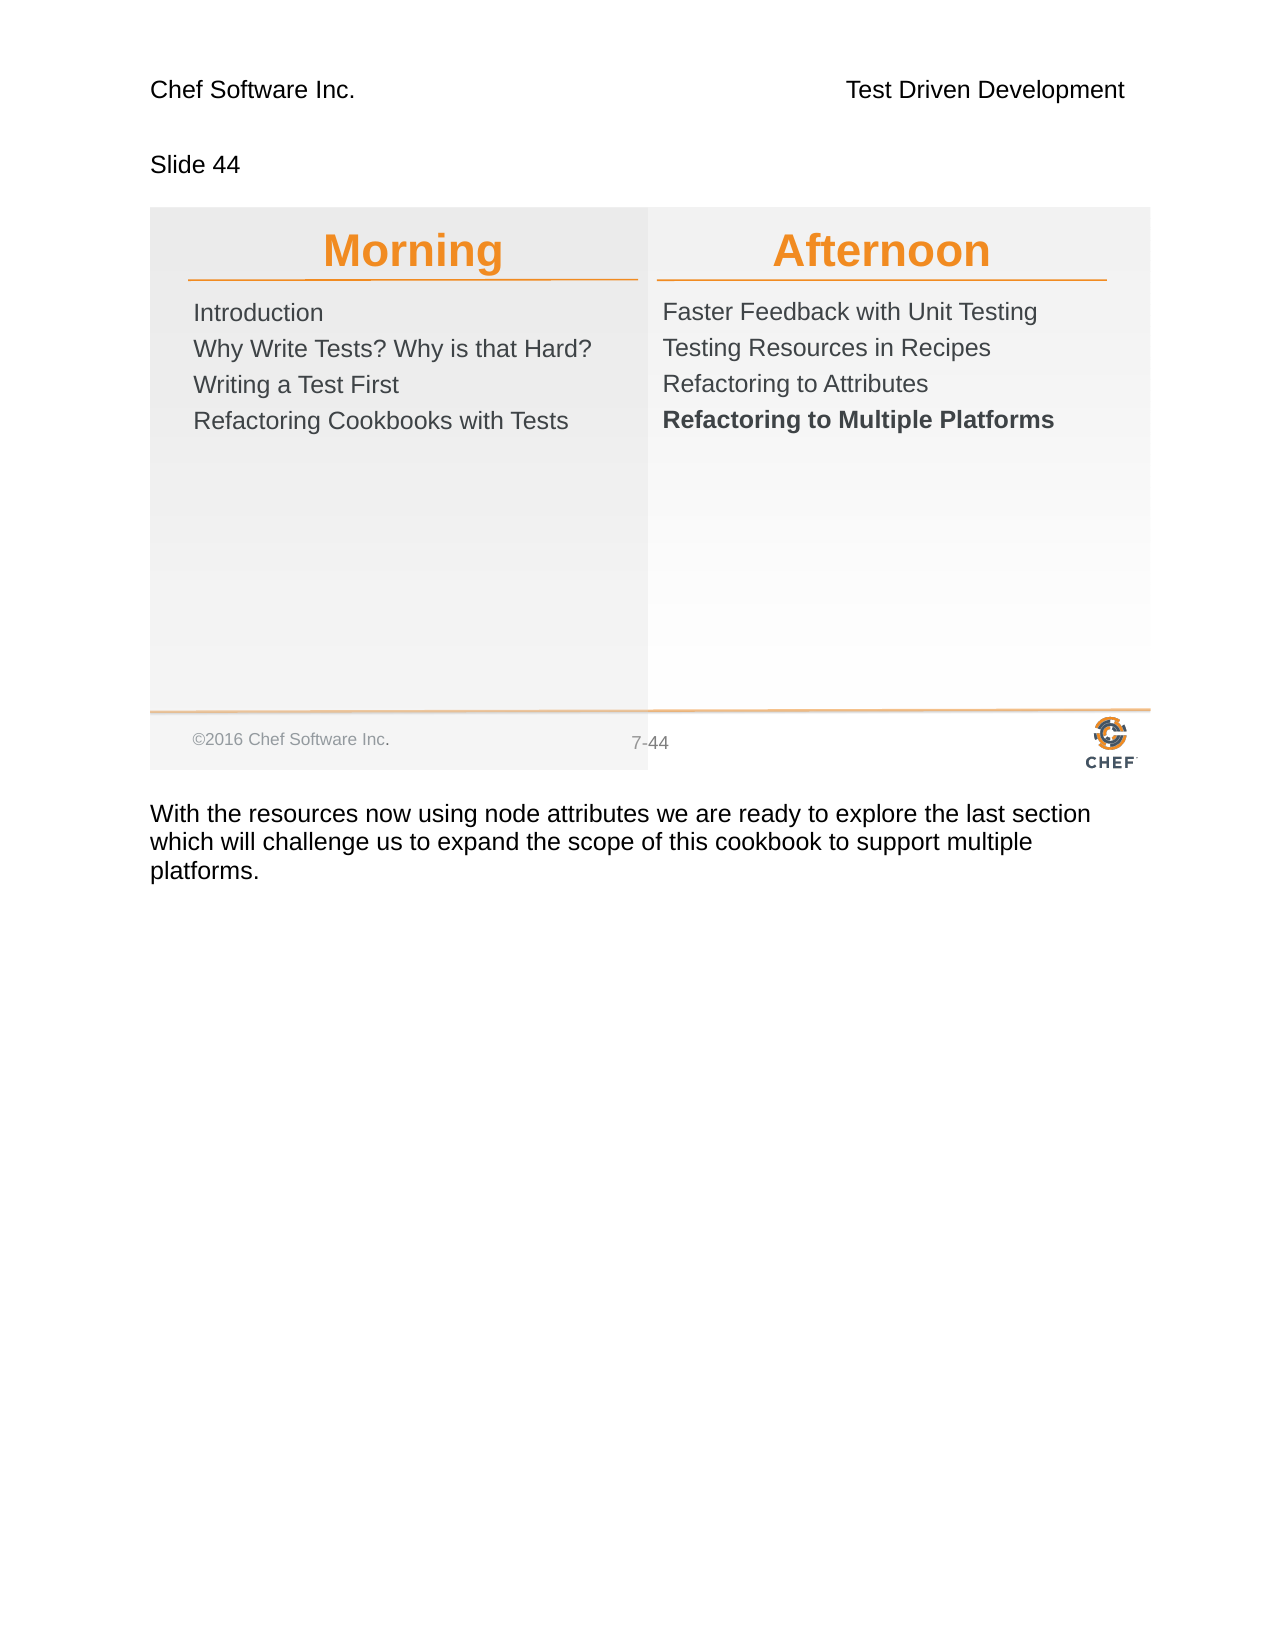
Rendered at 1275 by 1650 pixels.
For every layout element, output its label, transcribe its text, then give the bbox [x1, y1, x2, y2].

text Slide 44 [150, 150, 1125, 179]
text With the resources now using node attributes we are ready to explore the last section which will challenge us to expand the scope of this cookbook to support multiple platforms. [150, 798, 1125, 885]
